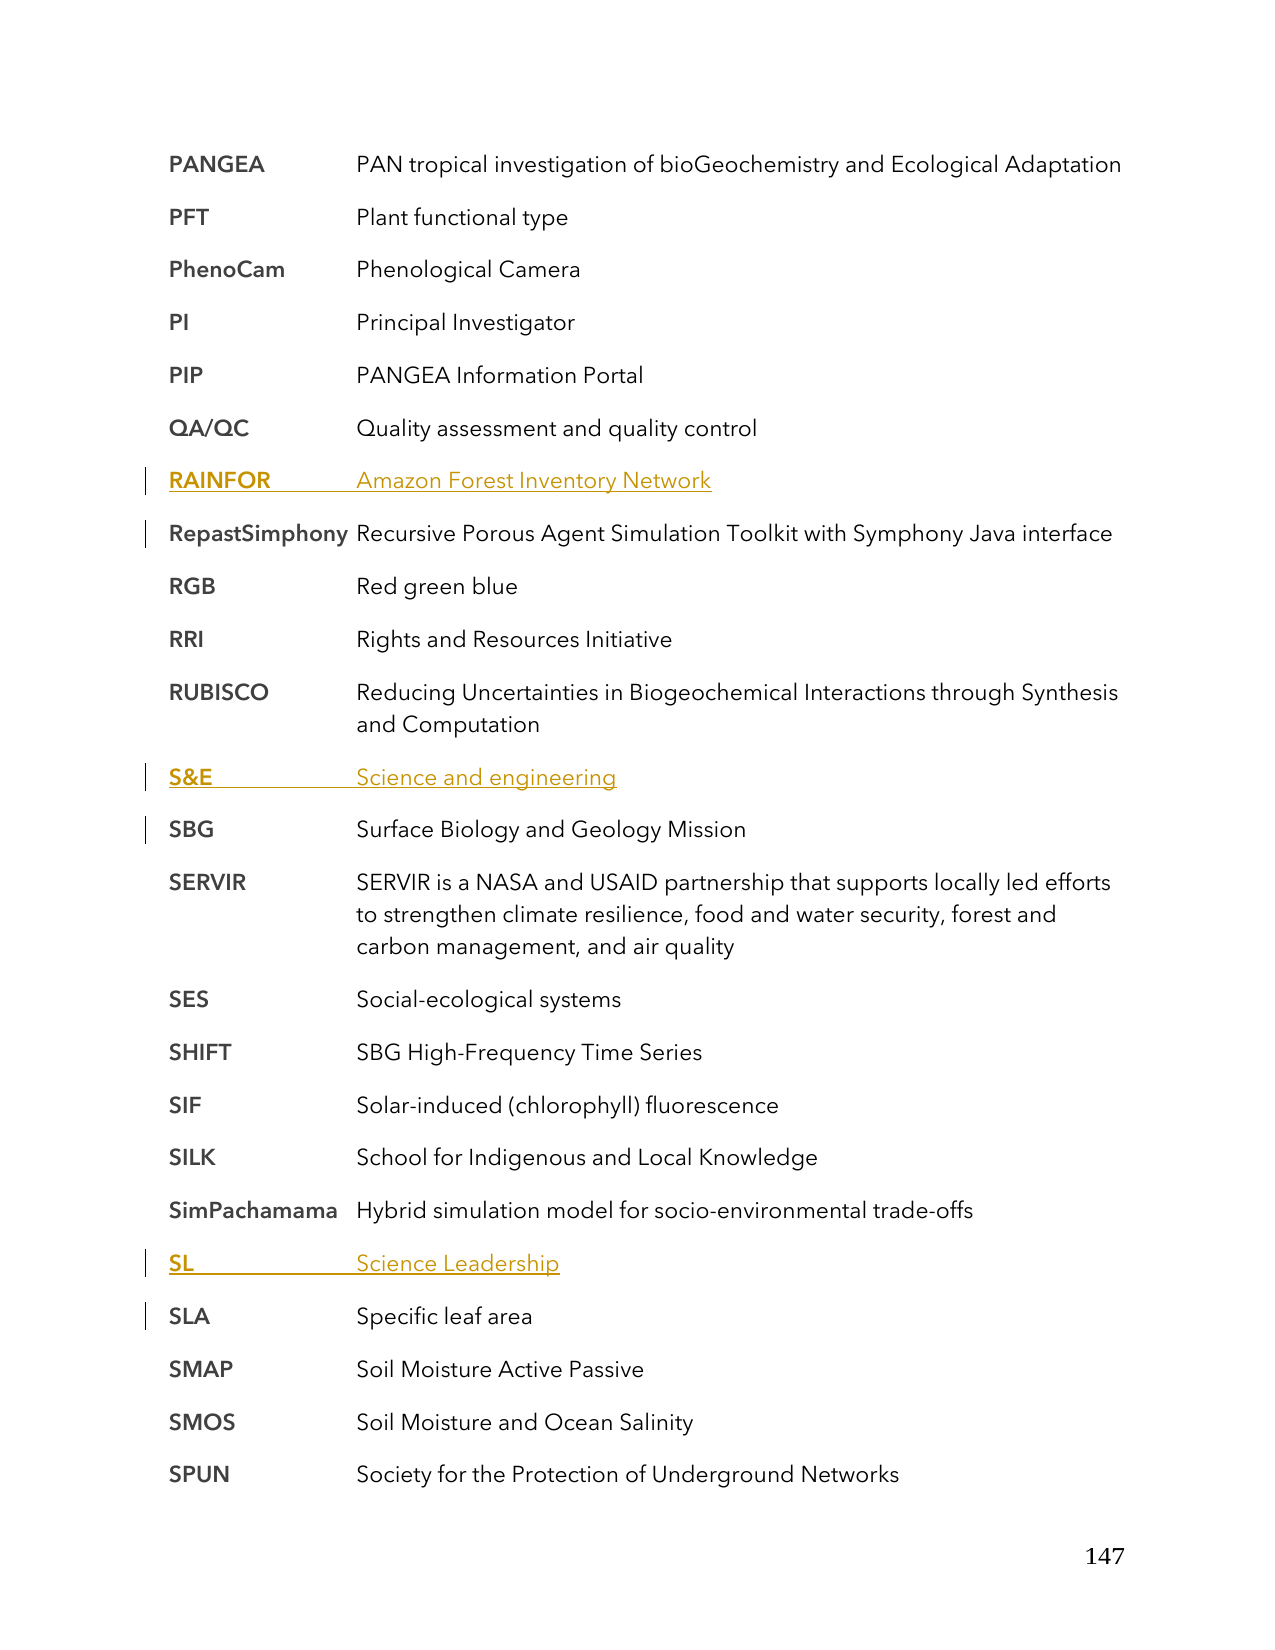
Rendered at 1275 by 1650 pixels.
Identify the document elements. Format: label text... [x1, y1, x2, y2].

text PIP PANGEA Information Portal [169, 361, 1125, 389]
text SLA Specific leaf area [169, 1302, 1125, 1330]
text SIF Solar-induced (chlorophyll) fluorescence [169, 1091, 1125, 1119]
text SHIFT SBG High-Frequency Time Series [169, 1038, 1125, 1066]
text RepastSimphony Recursive Porous Agent Simulation Toolkit with Symphony Java interface [169, 520, 1125, 547]
text PANGEA PAN tropical investigation of bioGeochemistry and Ecological Adaptation [169, 150, 1125, 178]
text PhenoCam Phenological Camera [169, 256, 1125, 283]
text SBG Surface Biology and Geology Mission [169, 816, 1125, 843]
text SPUN Society for the Protection of Underground Networks [169, 1461, 1125, 1488]
text SERVIR SERVIR is a NASA and USAID partnership that supports locally led efforts to strengthen climate resilience, food and water security, forest and carbon management, and air quality [169, 868, 1125, 960]
text SMOS Soil Moisture and Ocean Salinity [169, 1408, 1125, 1436]
text SMAP Soil Moisture Active Passive [169, 1355, 1125, 1383]
text QA/QC Quality assessment and quality control [169, 414, 1125, 442]
text RUBISCO Reducing Uncertainties in Biogeochemical Interactions through Synthesis and Computation [169, 678, 1125, 738]
text SES Social-ecological systems [169, 985, 1125, 1013]
text SILK School for Indigenous and Local Knowledge [169, 1144, 1125, 1172]
text PFT Plant functional type [169, 203, 1125, 231]
text RGB Red green blue [169, 572, 1125, 600]
text RRI Rights and Resources Initiative [169, 625, 1125, 653]
text PI Principal Investigator [169, 308, 1125, 336]
text SimPachamama Hybrid simulation model for socio-environmental trade-offs [169, 1197, 1125, 1224]
